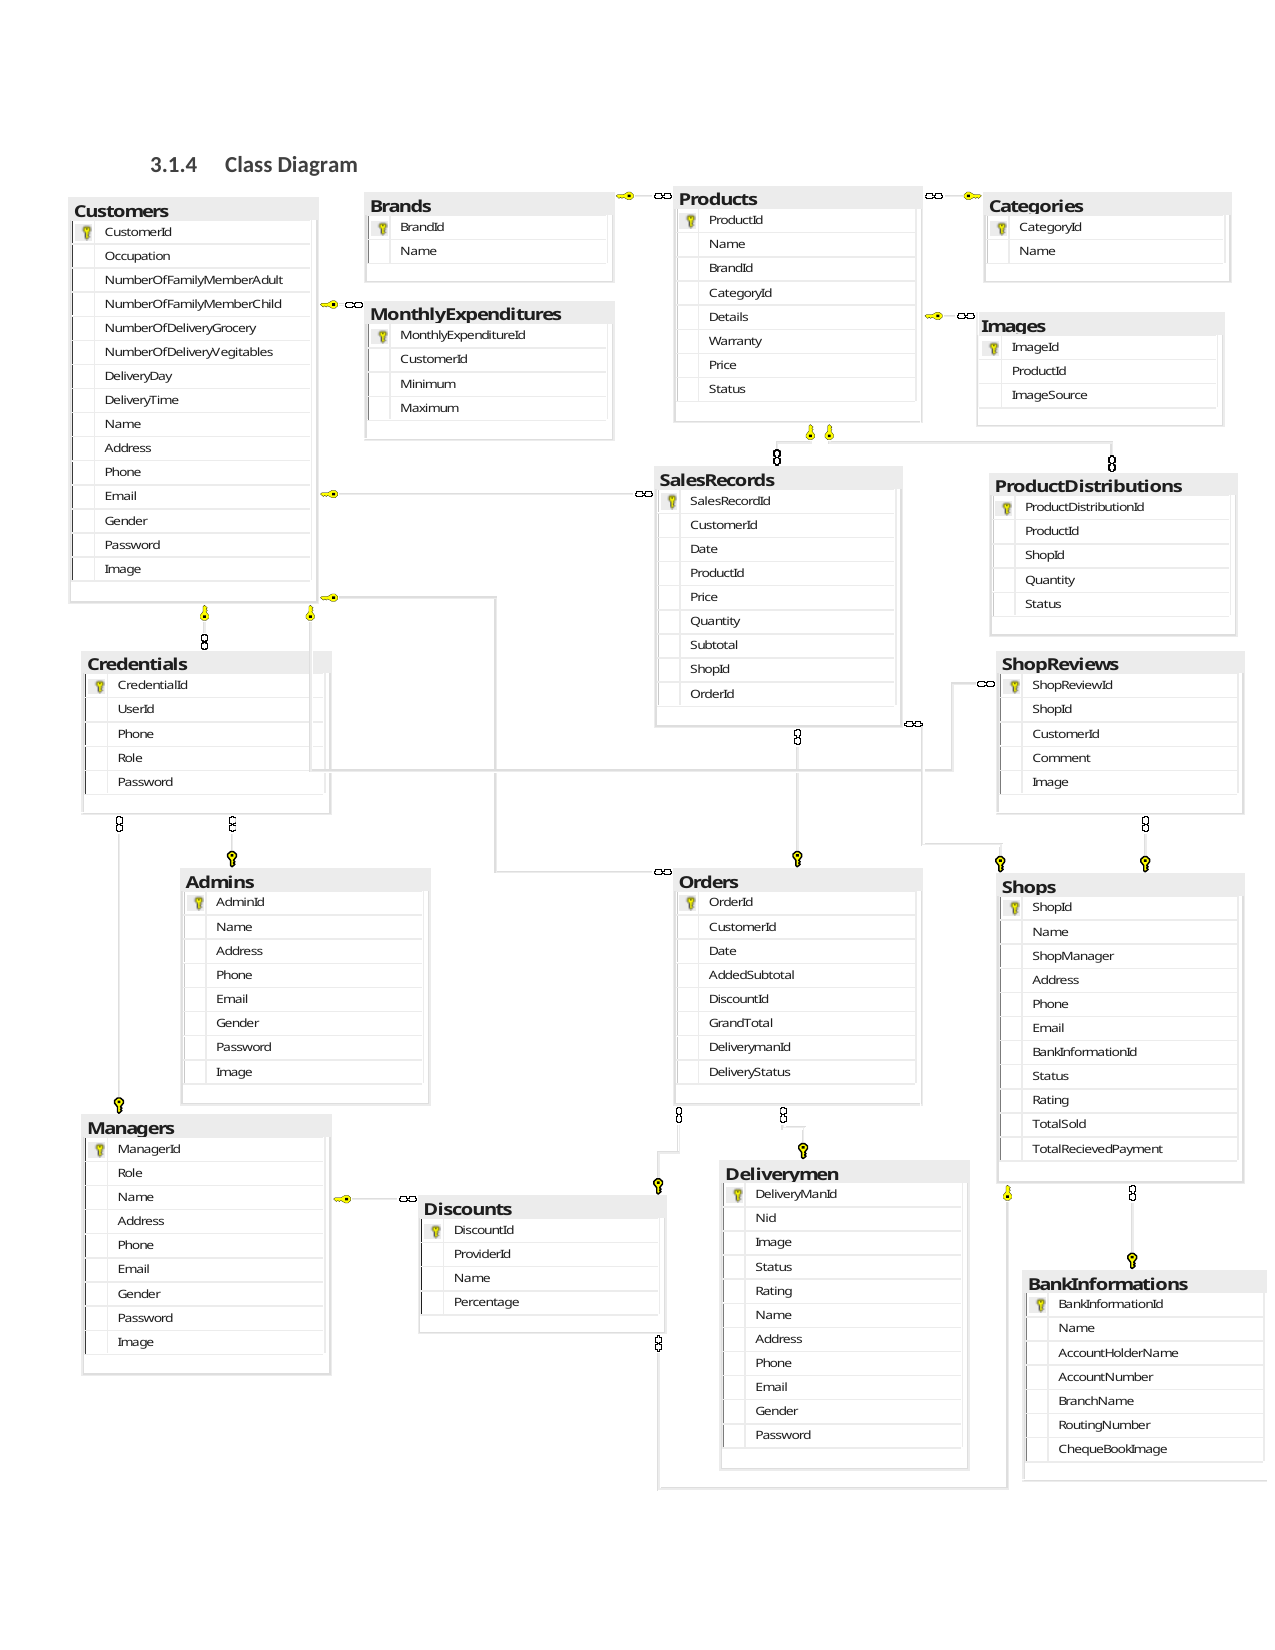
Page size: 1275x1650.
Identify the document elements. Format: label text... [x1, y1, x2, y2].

text 3.1.4 Class Diagram [150, 150, 1125, 178]
